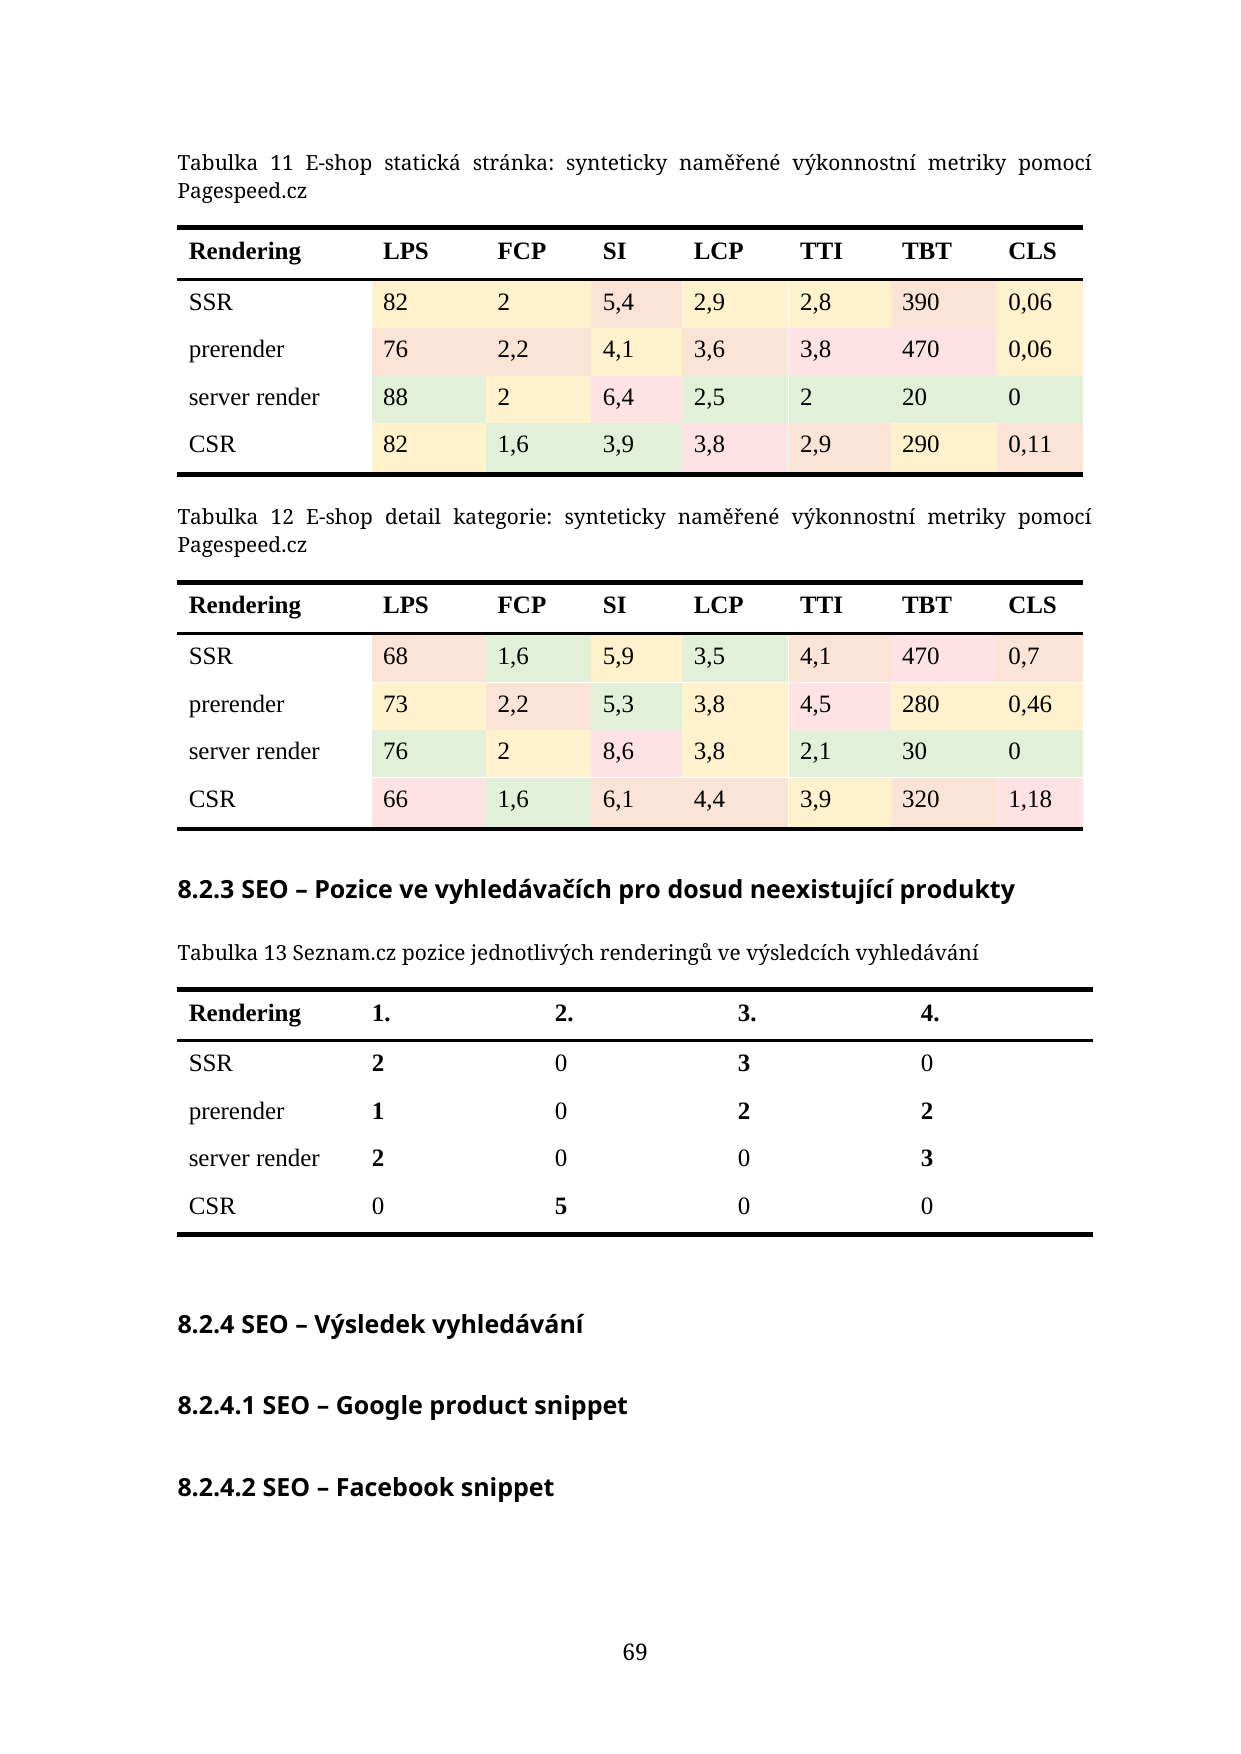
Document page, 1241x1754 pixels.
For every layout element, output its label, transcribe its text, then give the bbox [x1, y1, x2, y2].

table_cell server render [177, 730, 372, 777]
table_cell prerender [177, 328, 372, 376]
table_header SI [591, 230, 682, 278]
table_cell 1,18 [997, 778, 1083, 827]
table_cell 2,9 [789, 423, 891, 472]
table_cell 5 [543, 1185, 726, 1232]
table_header Rendering [177, 992, 360, 1039]
table_cell 0 [726, 1185, 909, 1232]
table_cell 3 [909, 1137, 1092, 1185]
table_cell 2 [486, 281, 591, 328]
table_cell 0,06 [997, 328, 1083, 376]
table_cell server render [177, 1137, 360, 1185]
table_cell 0,7 [997, 635, 1083, 682]
table_cell 5,3 [591, 683, 682, 730]
table_header FCP [486, 230, 591, 278]
table_cell 0 [543, 1090, 726, 1137]
table_cell 3,8 [682, 423, 788, 472]
table_cell 3,8 [682, 683, 788, 730]
table_cell 30 [891, 730, 997, 777]
text Tabulka 12 E-shop detail kategorie: synteticky naměřené výkonnostní metriky pomocí Pagespeed.cz [177, 502, 1092, 559]
table_cell 0 [726, 1137, 909, 1185]
table_cell SSR [177, 281, 372, 328]
table_header FCP [486, 585, 591, 632]
table_cell CSR [177, 423, 372, 472]
table_cell 3,8 [789, 328, 891, 376]
table_cell prerender [177, 683, 372, 730]
table_header 4. [909, 992, 1092, 1039]
table_cell 3,9 [591, 423, 682, 472]
table_cell 4,1 [789, 635, 891, 682]
table_cell 1 [360, 1090, 543, 1137]
table_header LPS [372, 585, 486, 632]
table_cell 2,1 [789, 730, 891, 777]
table_cell 2,2 [486, 328, 591, 376]
table_header TTI [789, 230, 891, 278]
table_cell 2 [360, 1137, 543, 1185]
subtitle SEO – Facebook snippet [177, 1469, 1092, 1503]
table_cell 470 [891, 328, 997, 376]
table_cell 4,1 [591, 328, 682, 376]
table_cell 2,5 [682, 376, 788, 423]
subtitle SEO – Pozice ve vyhledávačích pro dosud neexistující produkty [177, 872, 1092, 906]
table_cell 290 [891, 423, 997, 472]
table_header CLS [997, 585, 1083, 632]
table_cell 88 [372, 376, 486, 423]
table_cell 20 [891, 376, 997, 423]
table_header Rendering [177, 585, 372, 632]
table_cell 2 [909, 1090, 1092, 1137]
table_cell 0 [360, 1185, 543, 1232]
table_header LPS [372, 230, 486, 278]
table_header LCP [682, 585, 788, 632]
table_cell 0 [909, 1185, 1092, 1232]
table_cell 3,5 [682, 635, 788, 682]
table_cell 2 [486, 730, 591, 777]
text Tabulka 13 Seznam.cz pozice jednotlivých renderingů ve výsledcích vyhledávání [177, 938, 1092, 966]
table_cell 0,11 [997, 423, 1083, 472]
table_header CLS [997, 230, 1083, 278]
table_cell prerender [177, 1090, 360, 1137]
table_cell 4,4 [682, 778, 788, 827]
table_cell 0,46 [997, 683, 1083, 730]
table_cell 0 [997, 376, 1083, 423]
table_cell SSR [177, 635, 372, 682]
table_cell 6,4 [591, 376, 682, 423]
table_cell 1,6 [486, 778, 591, 827]
table_cell 0 [997, 730, 1083, 777]
table_cell 5,4 [591, 281, 682, 328]
table_cell 3 [726, 1042, 909, 1090]
table_cell 82 [372, 281, 486, 328]
table_cell 320 [891, 778, 997, 827]
table_cell 2,9 [682, 281, 788, 328]
table_cell 82 [372, 423, 486, 472]
table_cell CSR [177, 778, 372, 827]
table_cell 0 [543, 1137, 726, 1185]
table_header 2. [543, 992, 726, 1039]
table_cell 0 [543, 1042, 726, 1090]
table_cell 2 [789, 376, 891, 423]
table_cell server render [177, 376, 372, 423]
table_cell 2 [360, 1042, 543, 1090]
table_cell 3,8 [682, 730, 788, 777]
table_header TBT [891, 230, 997, 278]
table_cell 3,9 [789, 778, 891, 827]
table_cell 1,6 [486, 635, 591, 682]
table_cell 66 [372, 778, 486, 827]
table_cell 280 [891, 683, 997, 730]
table_cell 470 [891, 635, 997, 682]
subtitle SEO – Google product snippet [177, 1388, 1092, 1422]
subtitle SEO – Výsledek vyhledávání [177, 1306, 1092, 1340]
table_cell 0,06 [997, 281, 1083, 328]
table_cell CSR [177, 1185, 360, 1232]
table_cell 3,6 [682, 328, 788, 376]
table_cell 2,8 [789, 281, 891, 328]
table_header Rendering [177, 230, 372, 278]
table_cell 1,6 [486, 423, 591, 472]
table_header TBT [891, 585, 997, 632]
table_cell 73 [372, 683, 486, 730]
table_header 3. [726, 992, 909, 1039]
table_cell 76 [372, 730, 486, 777]
table_cell 4,5 [789, 683, 891, 730]
table_cell 5,9 [591, 635, 682, 682]
table_cell 2 [486, 376, 591, 423]
text Tabulka 11 E-shop statická stránka: synteticky naměřené výkonnostní metriky pomocí Pagespeed.cz [177, 148, 1092, 204]
table_header TTI [789, 585, 891, 632]
table_cell 6,1 [591, 778, 682, 827]
table_cell 8,6 [591, 730, 682, 777]
table_cell 76 [372, 328, 486, 376]
table_header 1. [360, 992, 543, 1039]
table_header LCP [682, 230, 788, 278]
table_cell 68 [372, 635, 486, 682]
table_cell 0 [909, 1042, 1092, 1090]
table_cell 2,2 [486, 683, 591, 730]
table_cell 2 [726, 1090, 909, 1137]
table_header SI [591, 585, 682, 632]
table_cell SSR [177, 1042, 360, 1090]
table_cell 390 [891, 281, 997, 328]
